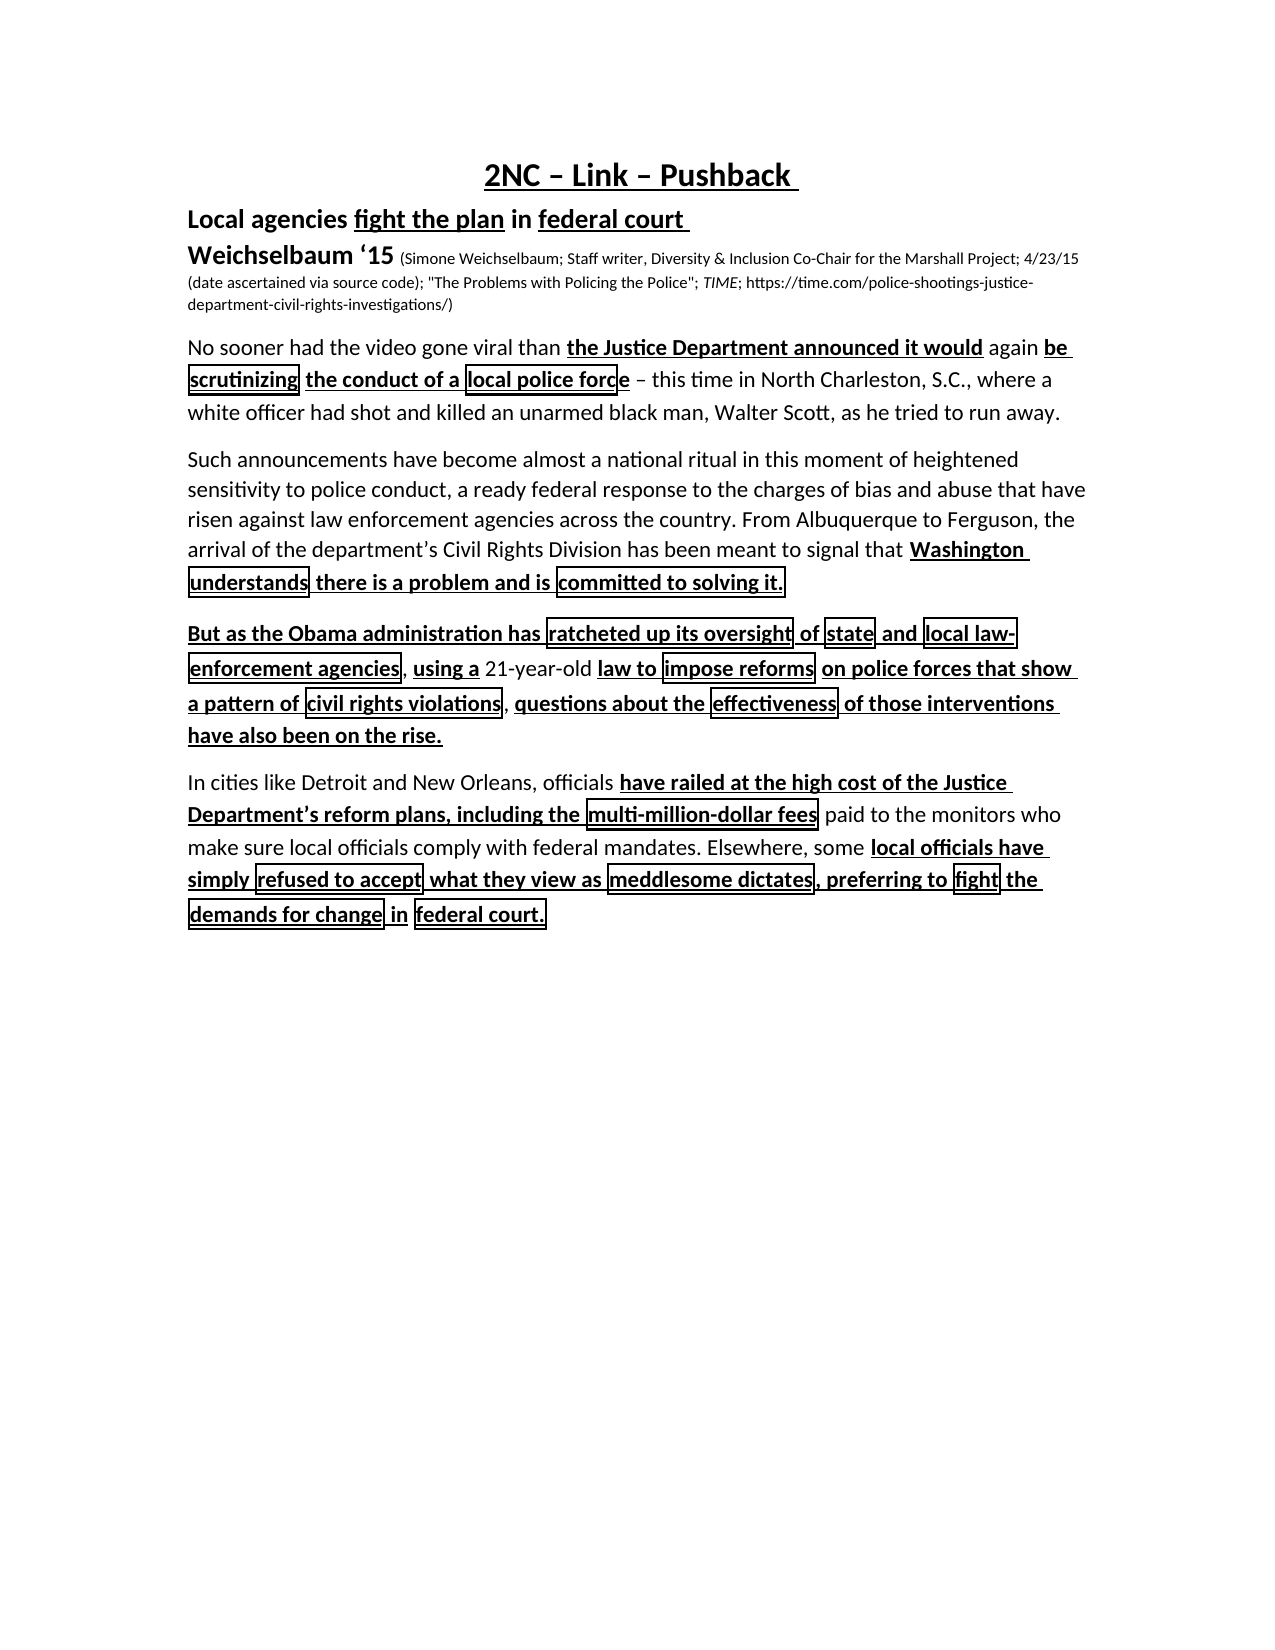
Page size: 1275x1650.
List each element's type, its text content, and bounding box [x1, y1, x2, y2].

text In cities like Detroit and New Orleans, officials have railed at the high cost of the Justice Department’s reform plans, including the multi-million-dollar fees paid to the monitors who make sure local officials comply with federal mandates. Elsewhere, some local officials have simply refused to accept what they view as meddlesome dictates, preferring to fight the demands for change in federal court. [187, 768, 1087, 930]
subtitle Local agencies fight the plan in federal court [187, 202, 1087, 235]
text No sooner had the video gone viral than the Justice Department announced it would again be scrutinizing the conduct of a local police force – this time in North Charleston, S.C., where a white officer had shot and killed an unarmed black man, Walter Scott, as he tried to run away. [187, 333, 1087, 426]
text But as the Obama administration has ratcheted up its oversight of state and local law-enforcement agencies, using a 21-year-old law to impose reforms on police forces that show a pattern of civil rights violations, questions about the effectiveness of those interventions have also been on the rise. [187, 617, 1087, 749]
text Weichselbaum ‘15 (Simone Weichselbaum; Staff writer, Diversity & Inclusion Co-Chair for the Marshall Project; 4/23/15 (date ascertained via source code); "The Problems with Policing the Police"; TIME; https://time.com/police-shootings-justice-department-civil-rights-investigations/) [187, 238, 1087, 315]
subtitle 2NC – Link – Pushback [187, 154, 1087, 195]
text Such announcements have become almost a national ritual in this moment of heightened sensitivity to police conduct, a ready federal response to the charges of bias and abuse that have risen against law enforcement agencies across the country. From Albuquerque to Ferguson, the arrival of the department’s Civil Rights Division has been meant to signal that Washington understands there is a problem and is committed to solving it. [187, 445, 1087, 598]
